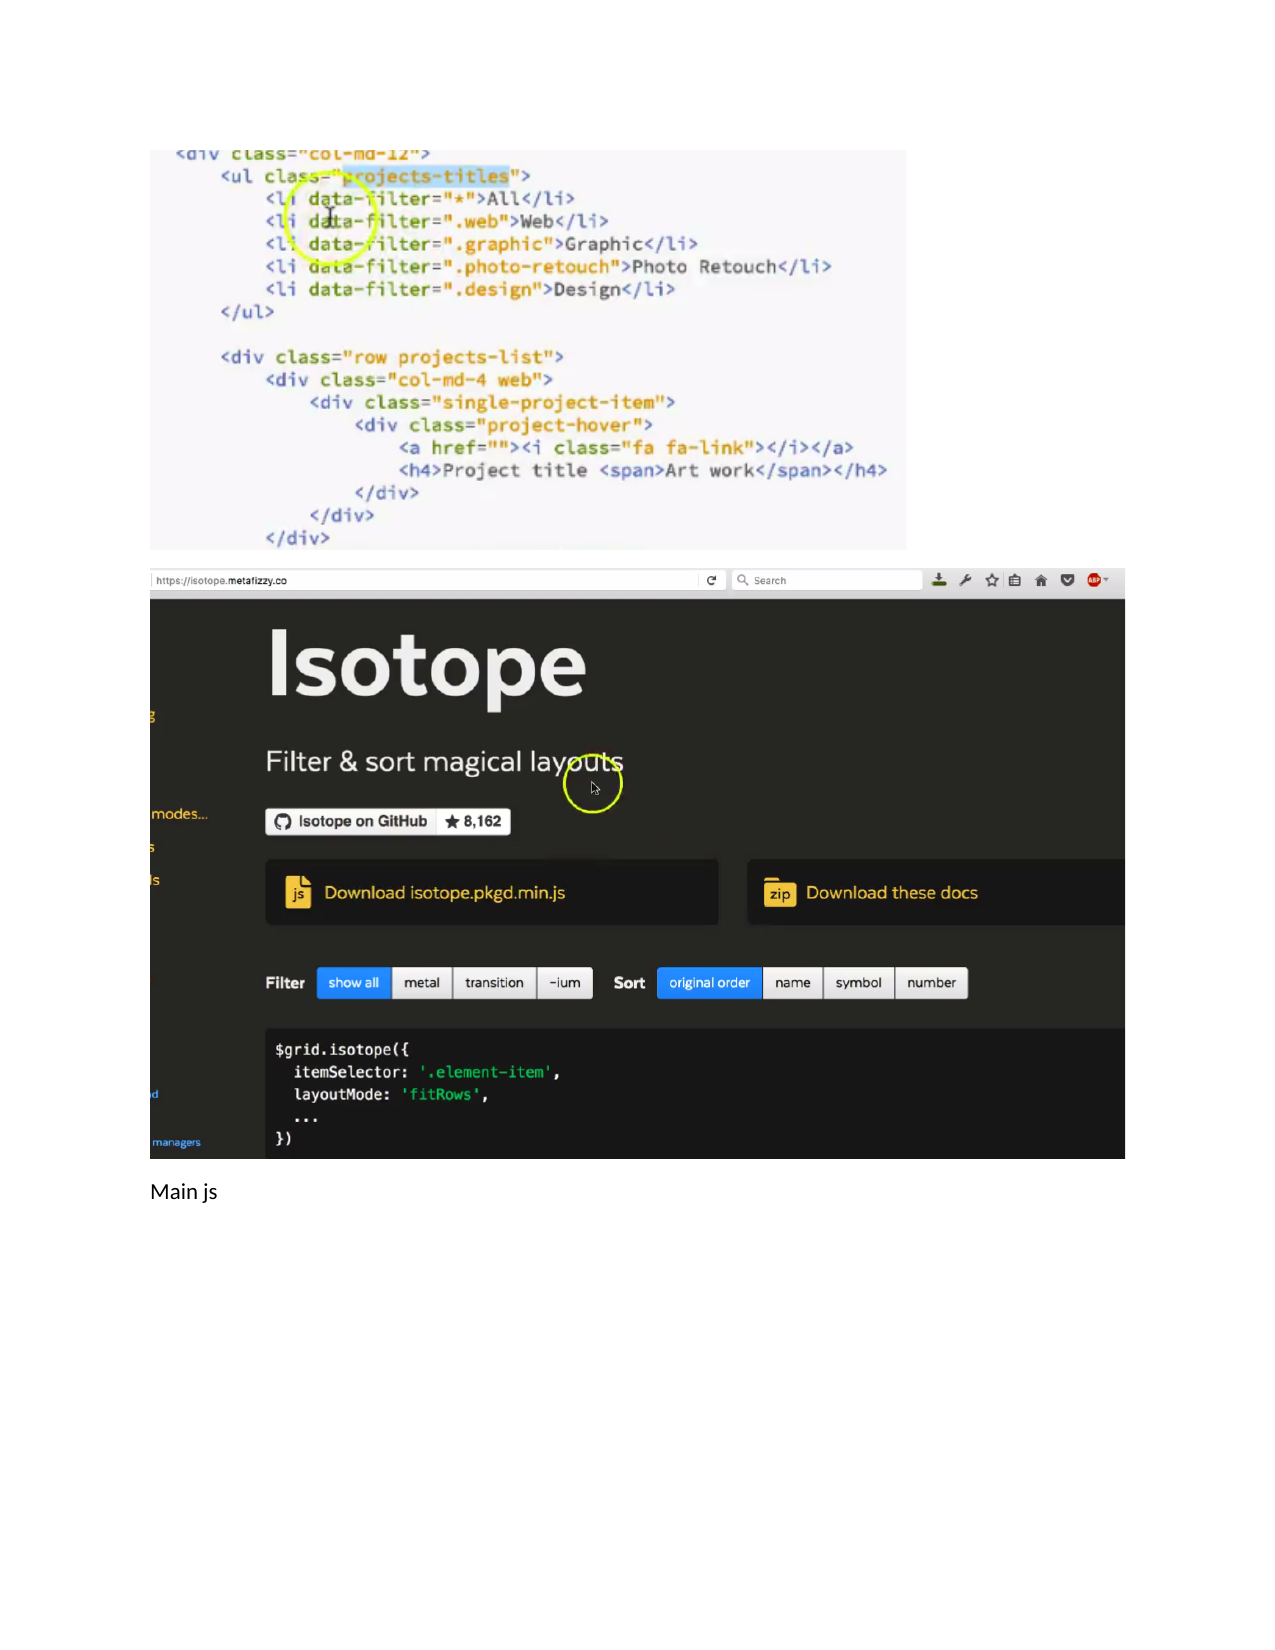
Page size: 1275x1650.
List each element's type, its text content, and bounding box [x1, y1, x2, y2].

picture [150, 150, 907, 550]
picture [150, 568, 1125, 1159]
text Main js [150, 1177, 1125, 1205]
